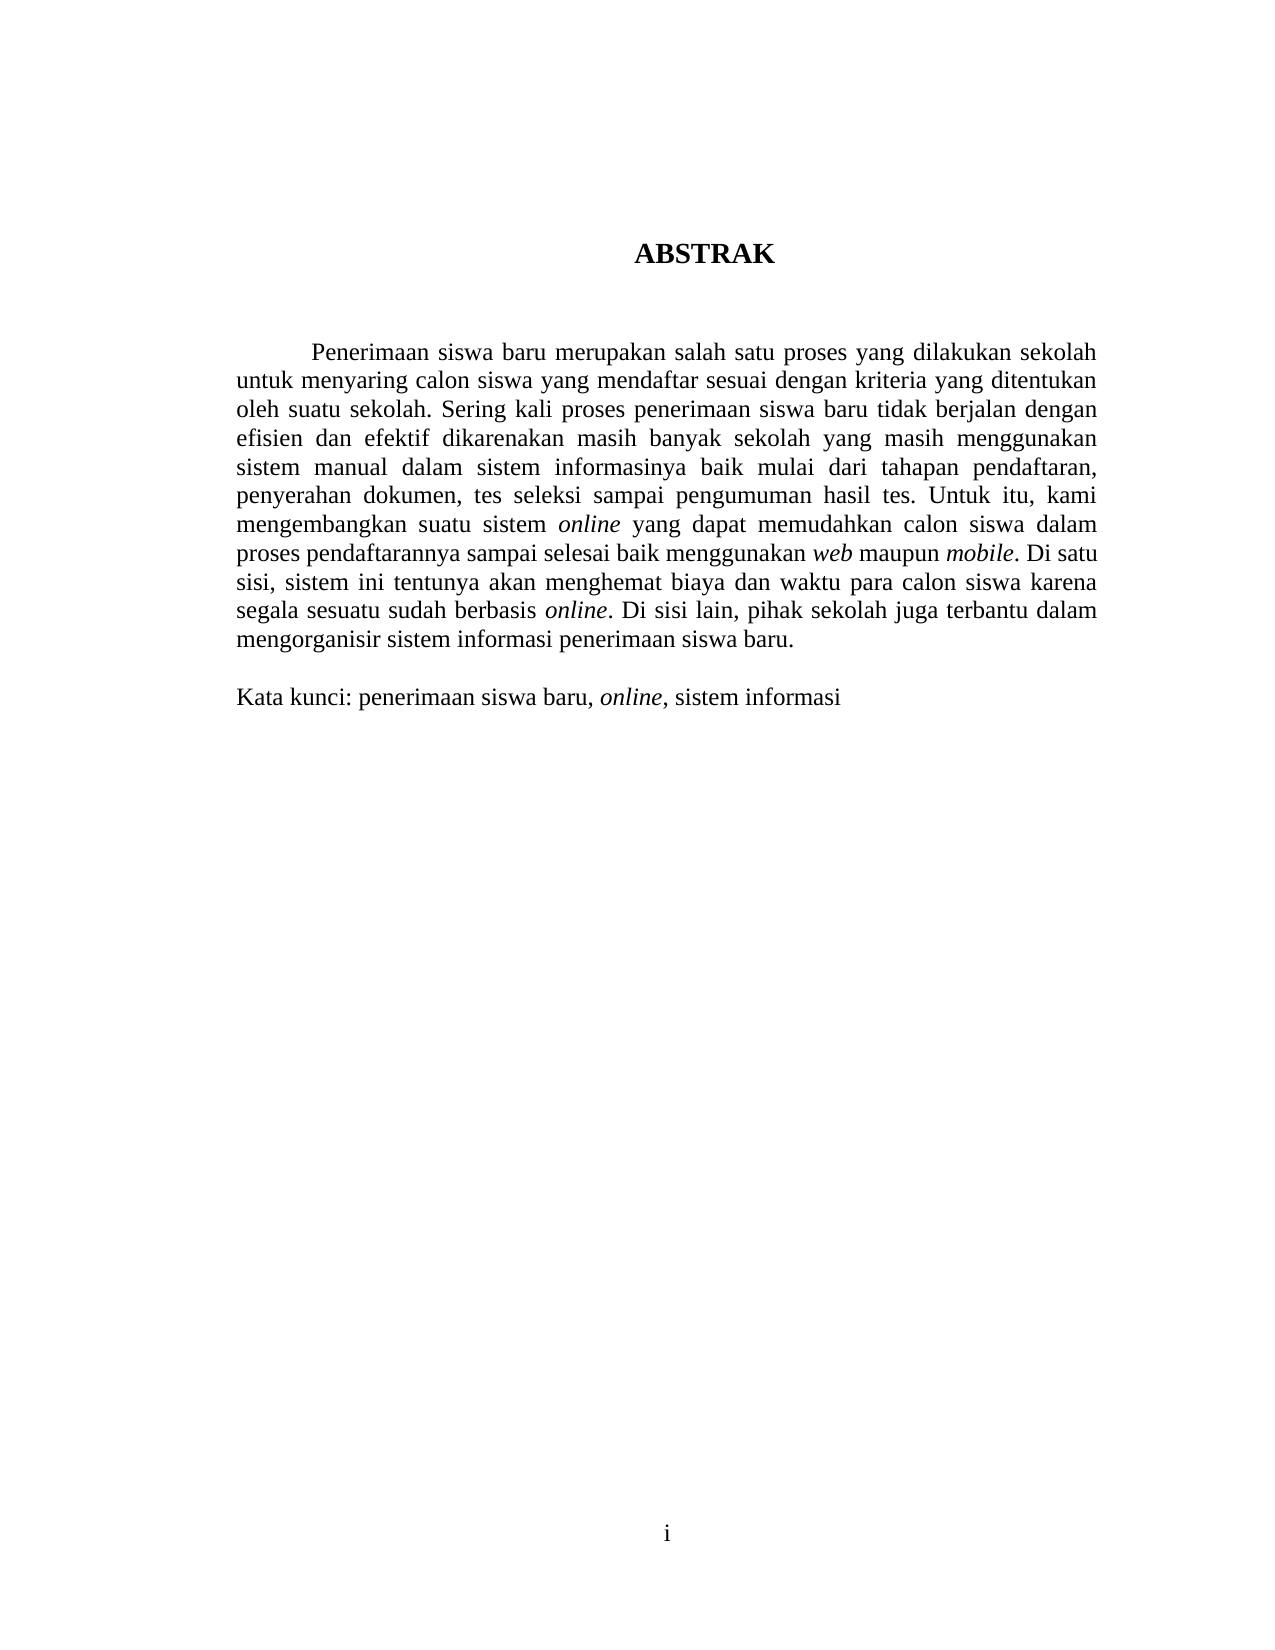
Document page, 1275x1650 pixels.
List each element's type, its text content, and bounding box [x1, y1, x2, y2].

text Penerimaan siswa baru merupakan salah satu proses yang dilakukan sekolah untuk menyaring calon siswa yang mendaftar sesuai dengan kriteria yang ditentukan oleh suatu sekolah. Sering kali proses penerimaan siswa baru tidak berjalan dengan efisien dan efektif dikarenakan masih banyak sekolah yang masih menggunakan sistem manual dalam sistem informasinya baik mulai dari tahapan pendaftaran, penyerahan dokumen, tes seleksi sampai pengumuman hasil tes. Untuk itu, kami mengembangkan suatu sistem online yang dapat memudahkan calon siswa dalam proses pendaftarannya sampai selesai baik menggunakan web maupun mobile. Di satu sisi, sistem ini tentunya akan menghemat biaya dan waktu para calon siswa karena segala sesuatu sudah berbasis online. Di sisi lain, pihak sekolah juga terbantu dalam mengorganisir sistem informasi penerimaan siswa baru. [236, 337, 1098, 653]
text Kata kunci: penerimaan siswa baru, online, sistem informasi [236, 682, 1098, 711]
text ABSTRAK [236, 236, 1098, 270]
